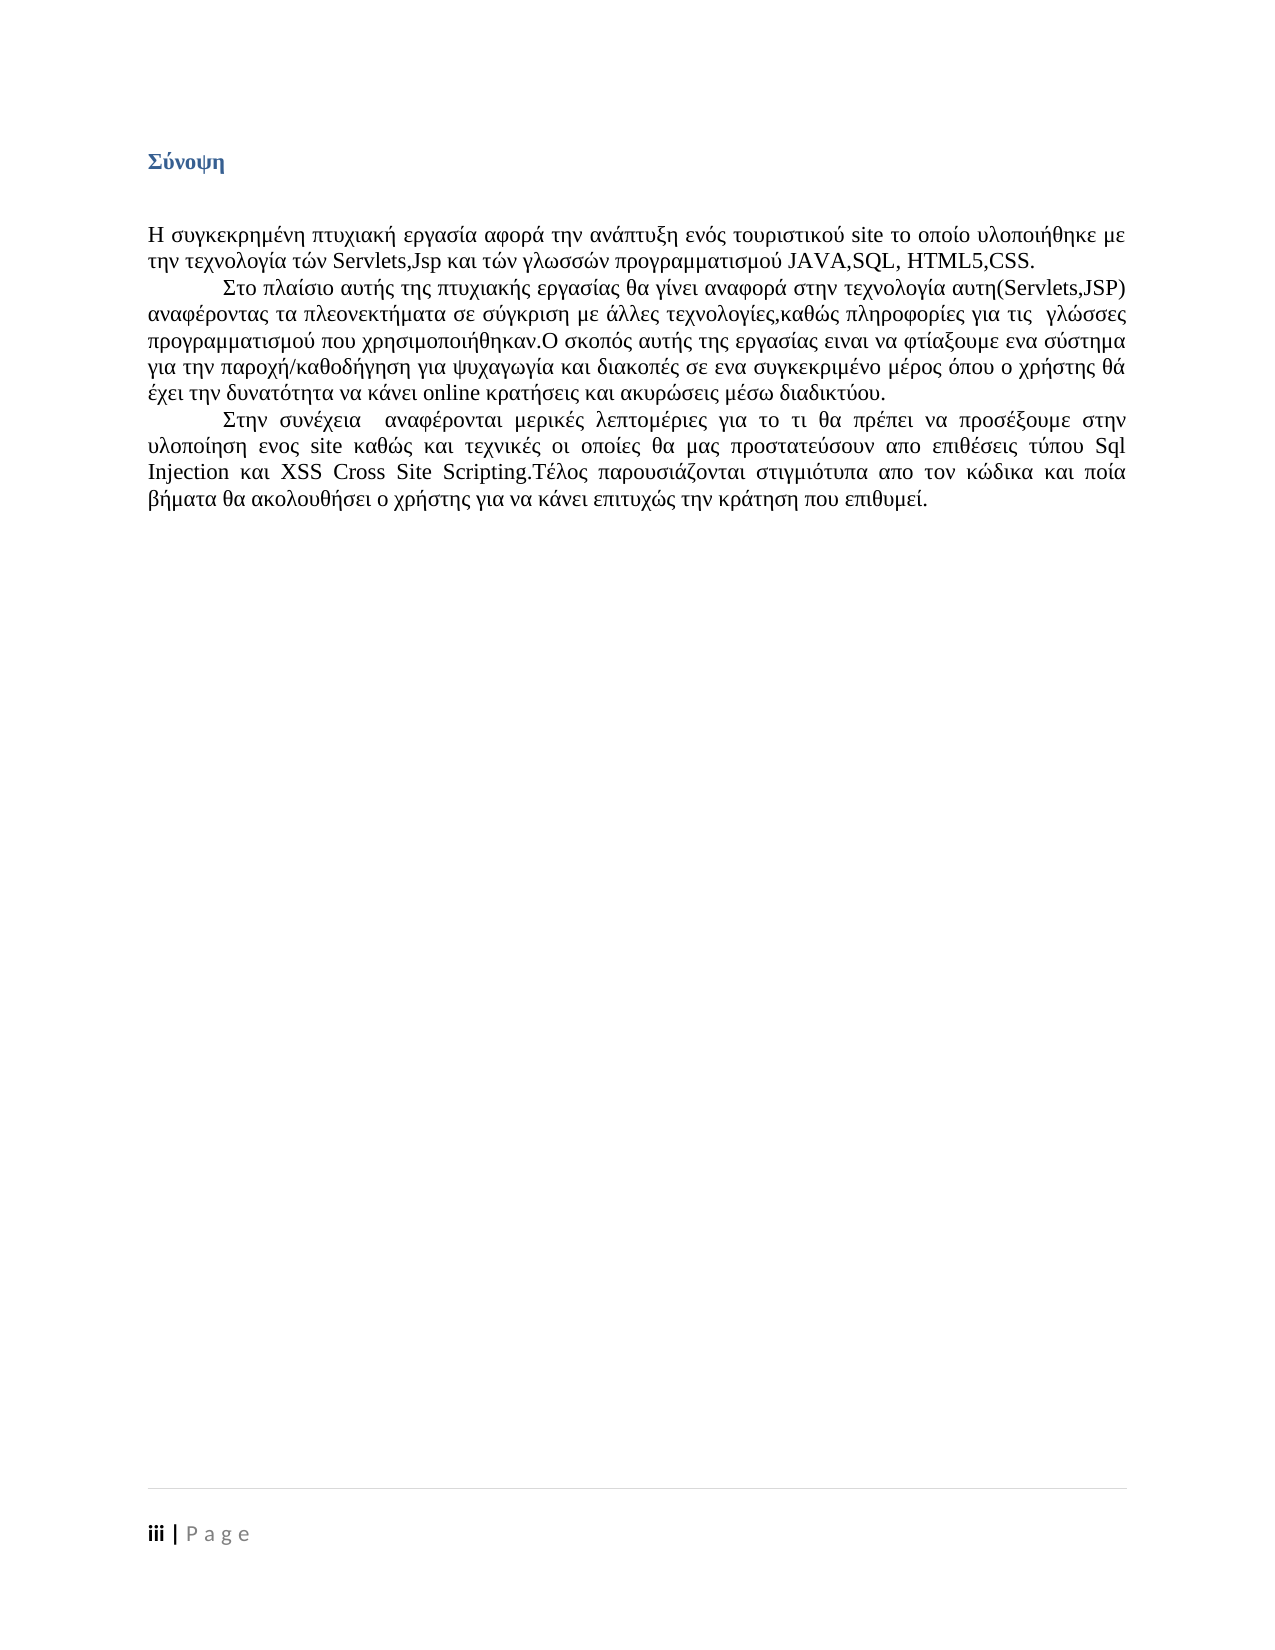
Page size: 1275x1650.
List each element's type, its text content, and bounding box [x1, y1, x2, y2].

text Στο πλαίσιο αυτής της πτυχιακής εργασίας θα γίνει αναφορά στην τεχνολογία αυτη(Servlets,JSP) αναφέροντας τα πλεονεκτήματα σε σύγκριση με άλλες τεχνολογίες,καθώς πληροφορίες για τις γλώσσες προγραμματισμού που χρησιμοποιήθηκαν.Ο σκοπός αυτής της εργασίας ειναι να φτίαξουμε ενα σύστημα για την παροχή/καθοδήγηση για ψυχαγωγία και διακοπές σε ενα συγκεκριμένο μέρος όπου ο χρήστης θά έχει την δυνατότητα να κάνει online κρατήσεις και ακυρώσεις μέσω διαδικτύου. [148, 274, 1127, 406]
text Η συγκεκρημένη πτυχιακή εργασία αφορά την ανάπτυξη ενός τουριστικού site το οποίο υλοποιήθηκε με την τεχνολογία τών Servlets,Jsp και τών γλωσσών προγραμματισμού JAVA,SQL, HTML5,CSS. [148, 221, 1127, 274]
subtitle Σύνοψη [148, 148, 1127, 174]
text Στην συνέχεια αναφέρονται μερικές λεπτομέριες για το τι θα πρέπει να προσέξουμε στην υλοποίηση ενος site καθώς και τεχνικές οι οποίες θα μας προστατεύσουν απο επιθέσεις τύπου Sql Injection και XSS Cross Site Scripting.Τέλος παρουσιάζονται στιγμιότυπα απο τον κώδικα και ποία βήματα θα ακολουθήσει ο χρήστης για να κάνει επιτυχώς την κράτηση που επιθυμεί. [148, 406, 1127, 511]
